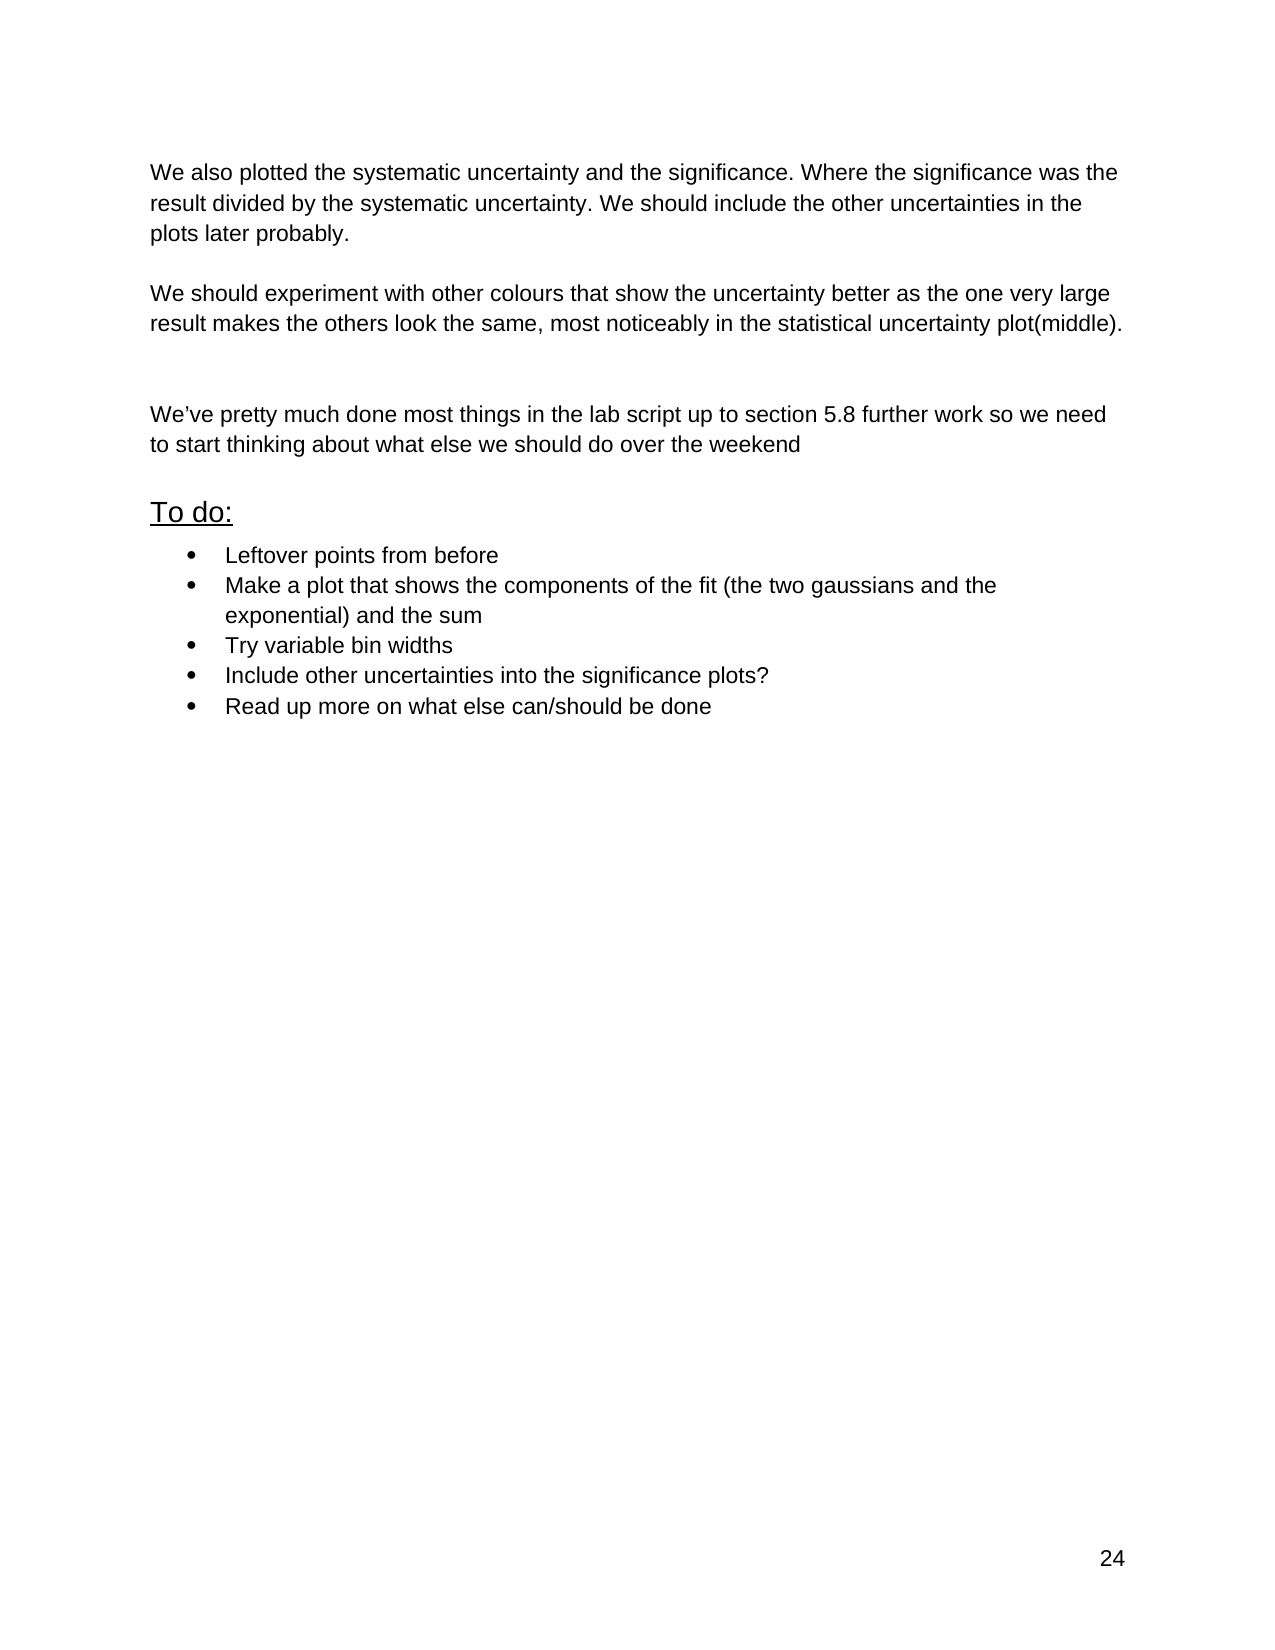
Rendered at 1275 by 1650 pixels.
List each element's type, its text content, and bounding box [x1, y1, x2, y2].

text We should experiment with other colours that show the uncertainty better as the one very large result makes the others look the same, most noticeably in the statistical uncertainty plot(middle). [150, 280, 1125, 337]
list Read up more on what else can/should be done [187, 693, 1125, 719]
list Make a plot that shows the components of the fit (the two gaussians and the exponential) and the sum [187, 572, 1125, 628]
list Try variable bin widths [187, 632, 1125, 659]
list Include other uncertainties into the significance plots? [187, 662, 1125, 689]
list Leftover points from before [187, 542, 1125, 568]
text We’ve pretty much done most things in the lab script up to section 5.8 further work so we need to start thinking about what else we should do over the weekend [150, 401, 1125, 458]
subtitle To do: [150, 495, 1125, 528]
text We also plotted the systematic uncertainty and the significance. Where the significance was the result divided by the systematic uncertainty. We should include the other uncertainties in the plots later probably. [150, 159, 1125, 246]
